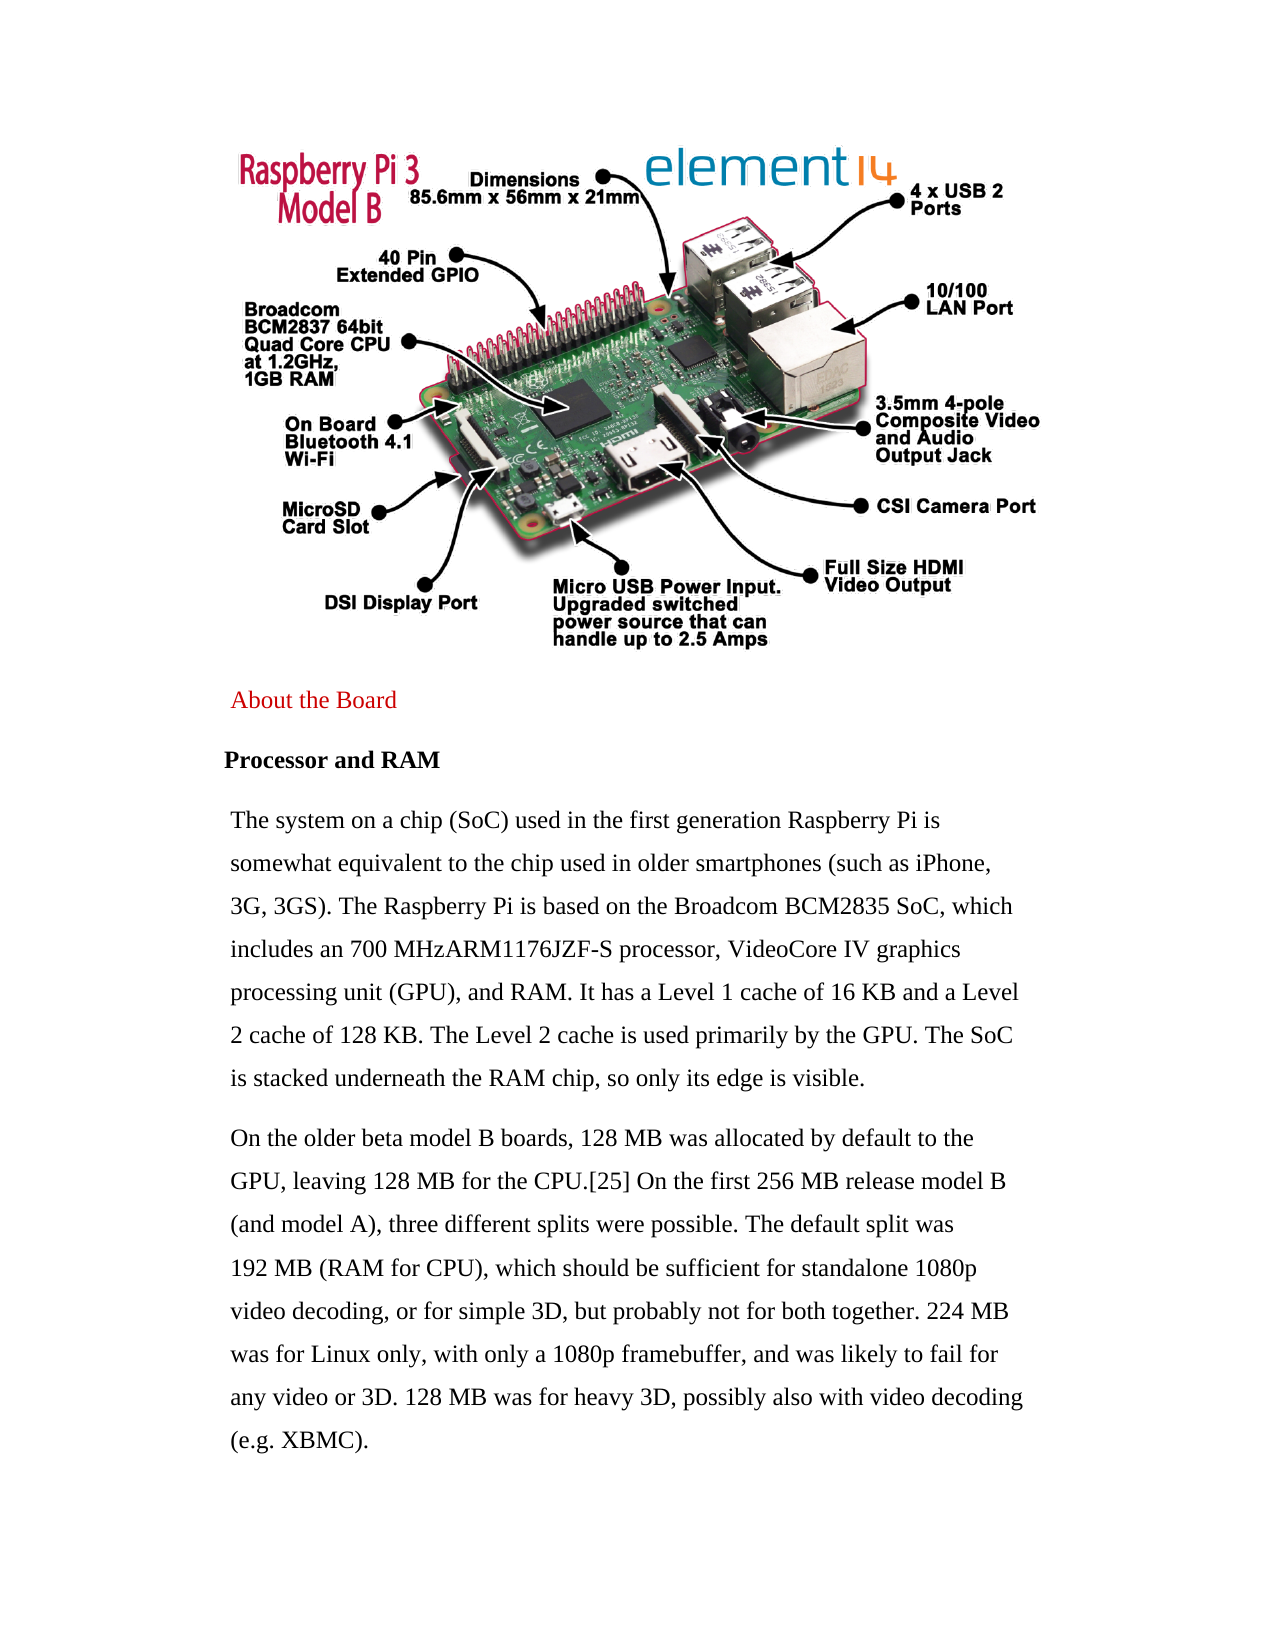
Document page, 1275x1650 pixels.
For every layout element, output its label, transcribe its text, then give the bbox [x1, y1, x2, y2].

picture [230, 137, 1051, 656]
text About the Board [230, 685, 1029, 714]
text Processor and RAM [224, 745, 1029, 774]
text The system on a chip (SoC) used in the first generation Raspberry Pi is somewhat equivalent to the chip used in older smartphones (such as iPhone, 3G, 3GS). The Raspberry Pi is based on the Broadcom BCM2835 SoC, which includes an 700 MHzARM1176JZF-S processor, VideoCore IV graphics processing unit (GPU), and RAM. It has a Level 1 cache of 16 KB and a Level 2 cache of 128 KB. The Level 2 cache is used primarily by the GPU. The SoC is stacked underneath the RAM chip, so only its edge is visible. [230, 805, 1029, 1092]
text On the older beta model B boards, 128 MB was allocated by default to the GPU, leaving 128 MB for the CPU.[25] On the first 256 MB release model B (and model A), three different splits were possible. The default split was 192 MB (RAM for CPU), which should be sufficient for standalone 1080p video decoding, or for simple 3D, but probably not for both together. 224 MB was for Linux only, with only a 1080p framebuffer, and was likely to fail for any video or 3D. 128 MB was for heavy 3D, possibly also with video decoding (e.g. XBMC). [230, 1123, 1029, 1454]
